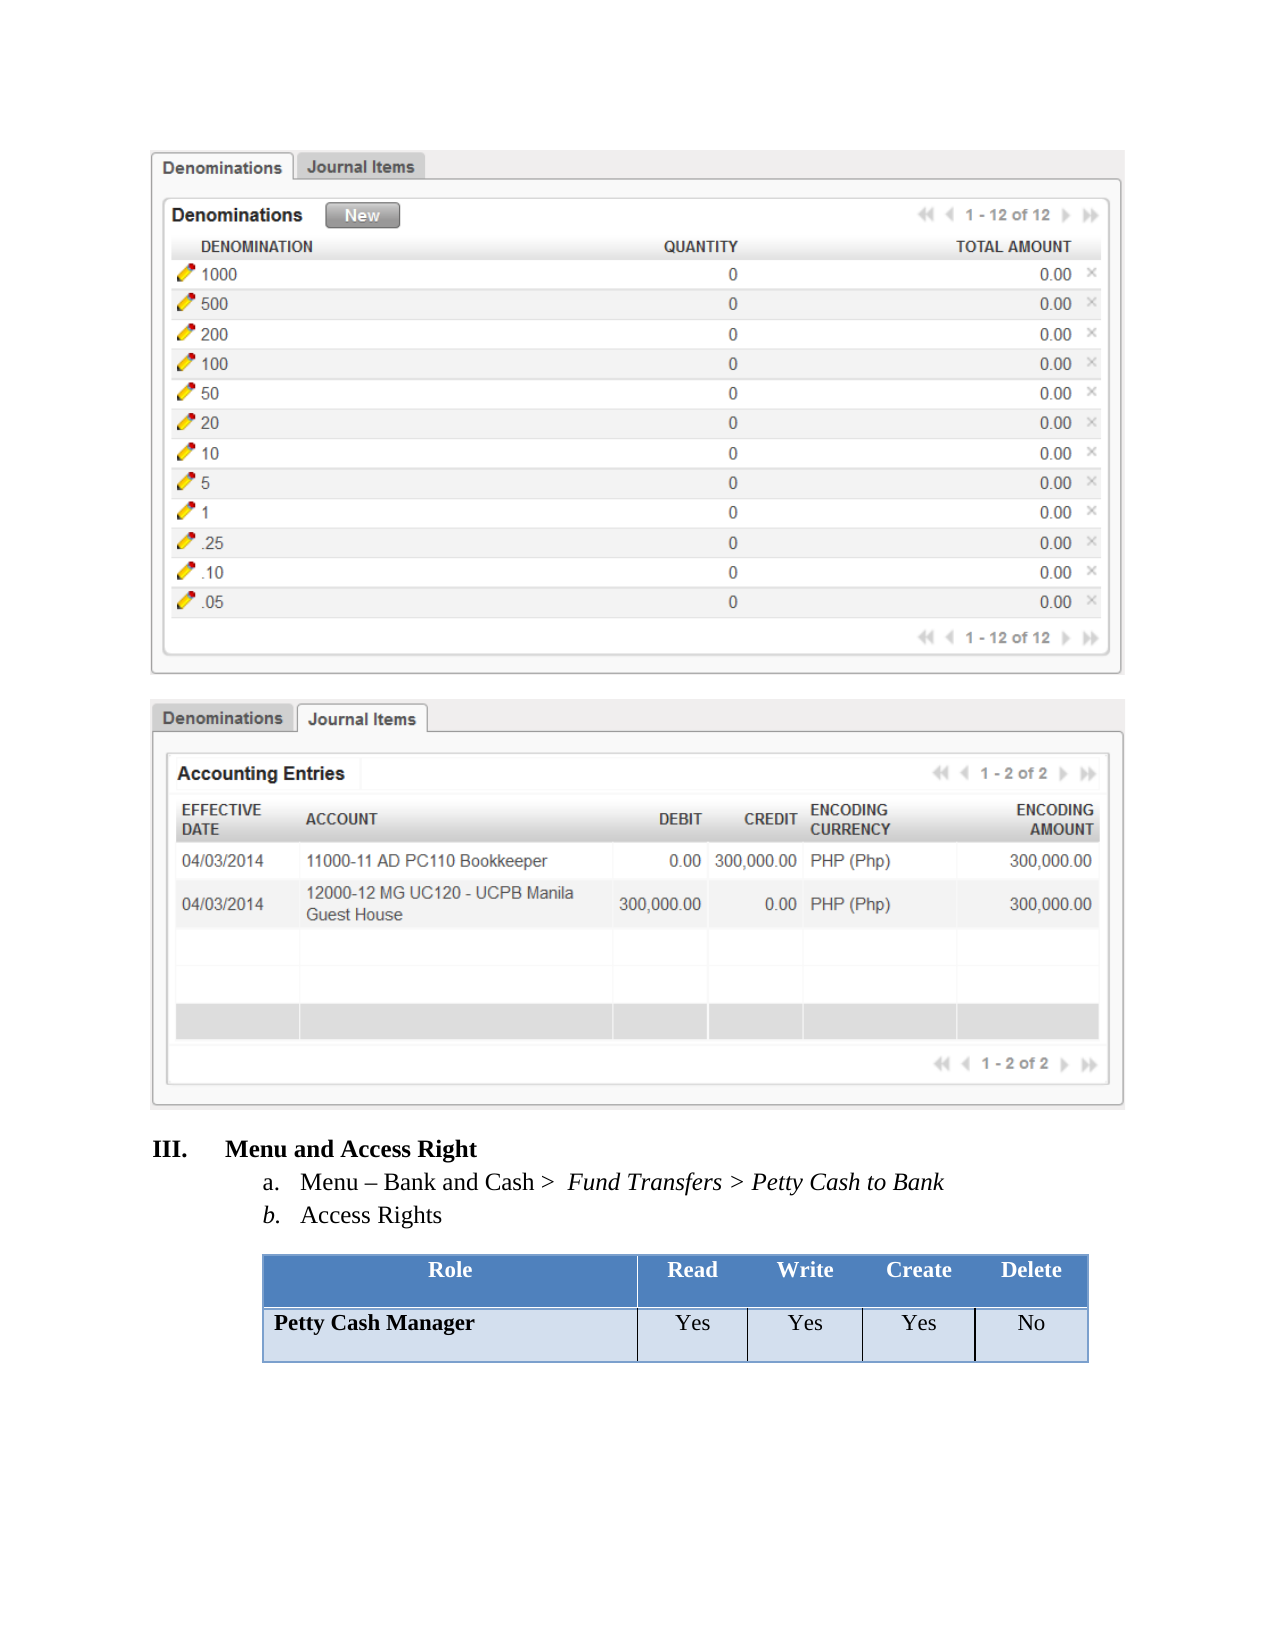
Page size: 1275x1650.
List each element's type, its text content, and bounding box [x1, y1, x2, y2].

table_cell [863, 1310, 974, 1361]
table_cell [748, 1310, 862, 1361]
list Access Rights [262, 1200, 1125, 1229]
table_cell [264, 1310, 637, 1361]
list Menu and Access Right [187, 1134, 1125, 1163]
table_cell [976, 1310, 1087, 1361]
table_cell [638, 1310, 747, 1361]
picture [150, 150, 1125, 675]
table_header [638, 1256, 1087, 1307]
list Menu – Bank and Cash > Fund Transfers > Petty Cash to Bank [262, 1167, 1125, 1196]
picture [150, 699, 1125, 1110]
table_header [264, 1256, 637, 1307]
